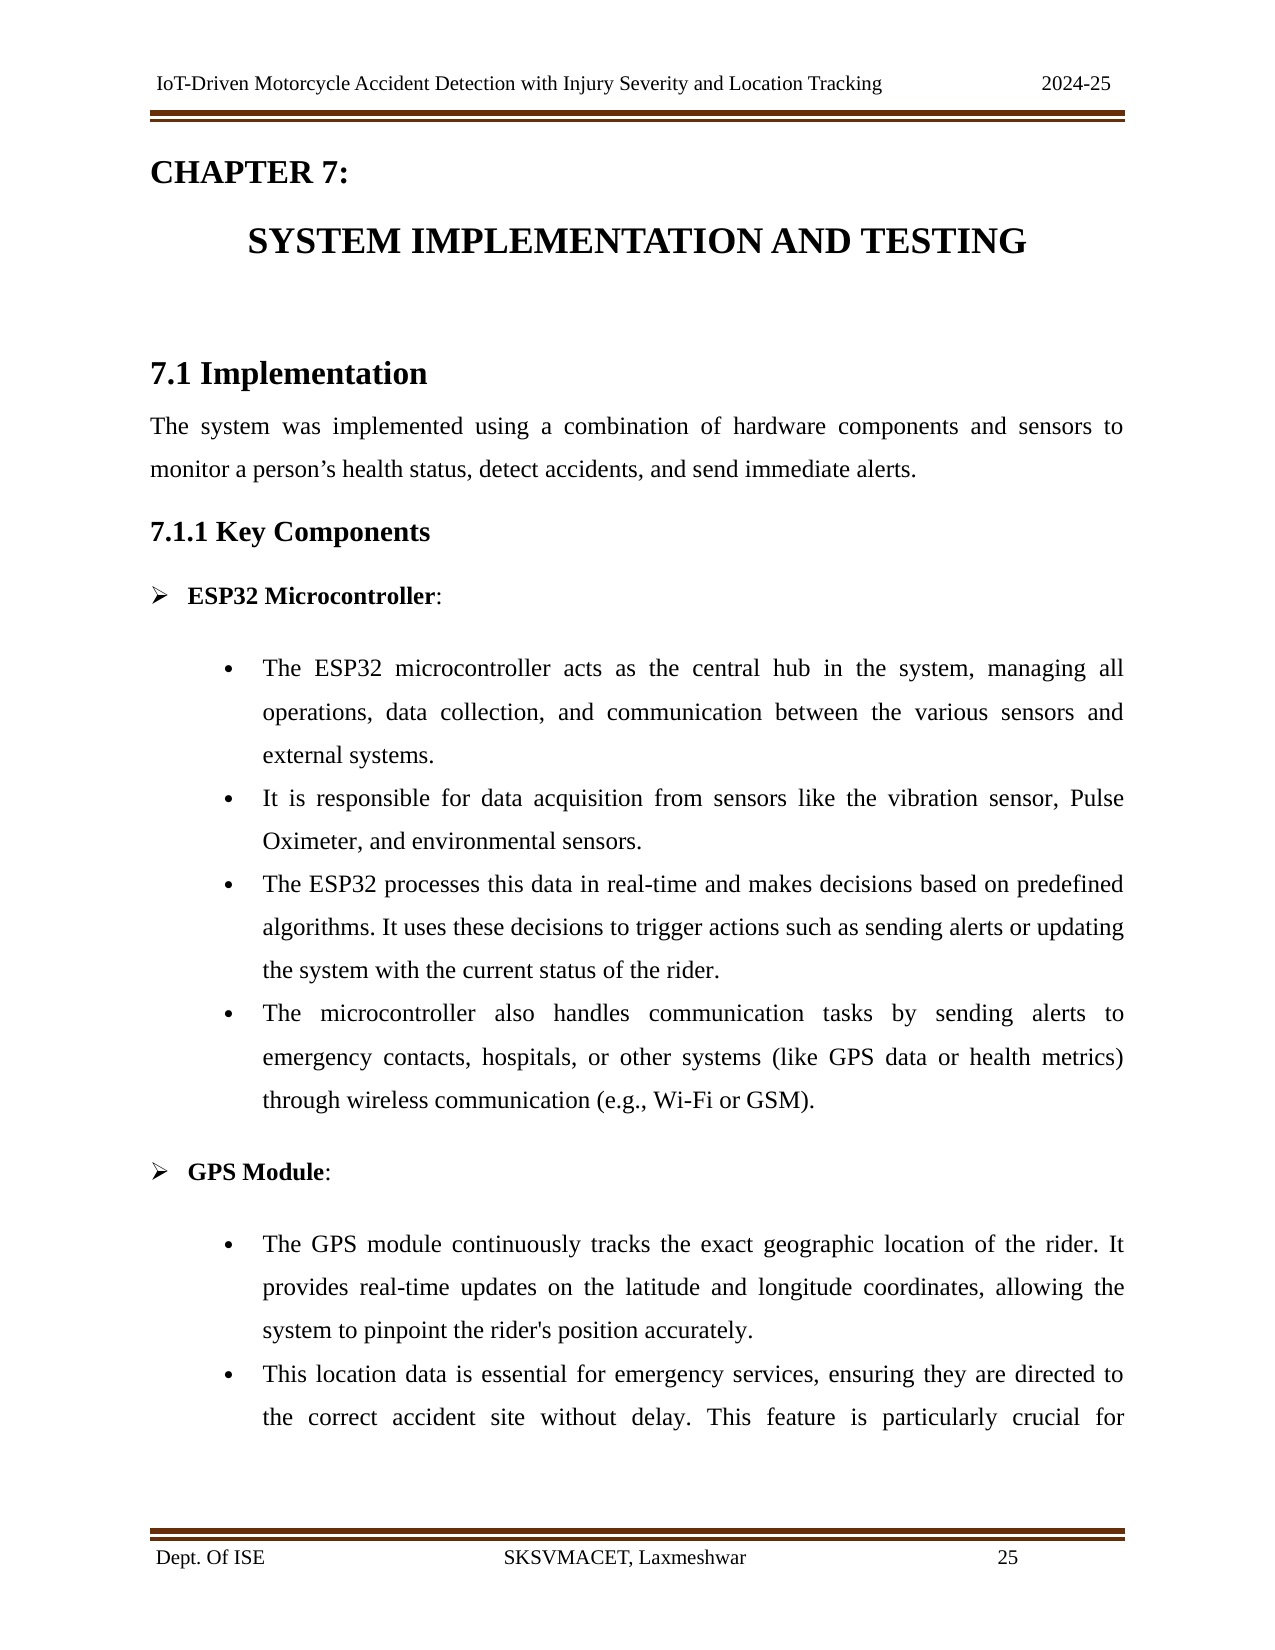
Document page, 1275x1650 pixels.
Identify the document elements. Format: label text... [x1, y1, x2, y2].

text Chapter 7: [150, 152, 1125, 190]
list The GPS module continuously tracks the exact geographic location of the rider. It provides real-time updates on the latitude and longitude coordinates, allowing the system to pinpoint the rider's position accurately. [225, 1229, 1125, 1344]
list The ESP32 microcontroller acts as the central hub in the system, managing all operations, data collection, and communication between the various sensors and external systems. [225, 653, 1125, 768]
text System Implementation and Testing [150, 218, 1125, 262]
list It is responsible for data acquisition from sensors like the vibration sensor, Pulse Oximeter, and environmental sensors. [225, 783, 1125, 855]
text 7.1 Implementation [150, 353, 1125, 392]
list ESP32 Microcontroller: [150, 581, 1125, 610]
list The ESP32 processes this data in real-time and makes decisions based on predefined algorithms. It uses these decisions to trigger actions such as sending alerts or updating the system with the current status of the rider. [225, 869, 1125, 984]
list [225, 1359, 1125, 1431]
list GPS Module: [150, 1157, 1125, 1186]
text The system was implemented using a combination of hardware components and sensors to monitor a person’s health status, detect accidents, and send immediate alerts. [150, 411, 1125, 483]
list The microcontroller also handles communication tasks by sending alerts to emergency contacts, hospitals, or other systems (like GPS data or health metrics) through wireless communication (e.g., Wi-Fi or GSM). [225, 998, 1125, 1113]
text 7.1.1 Key Components [150, 514, 1125, 548]
